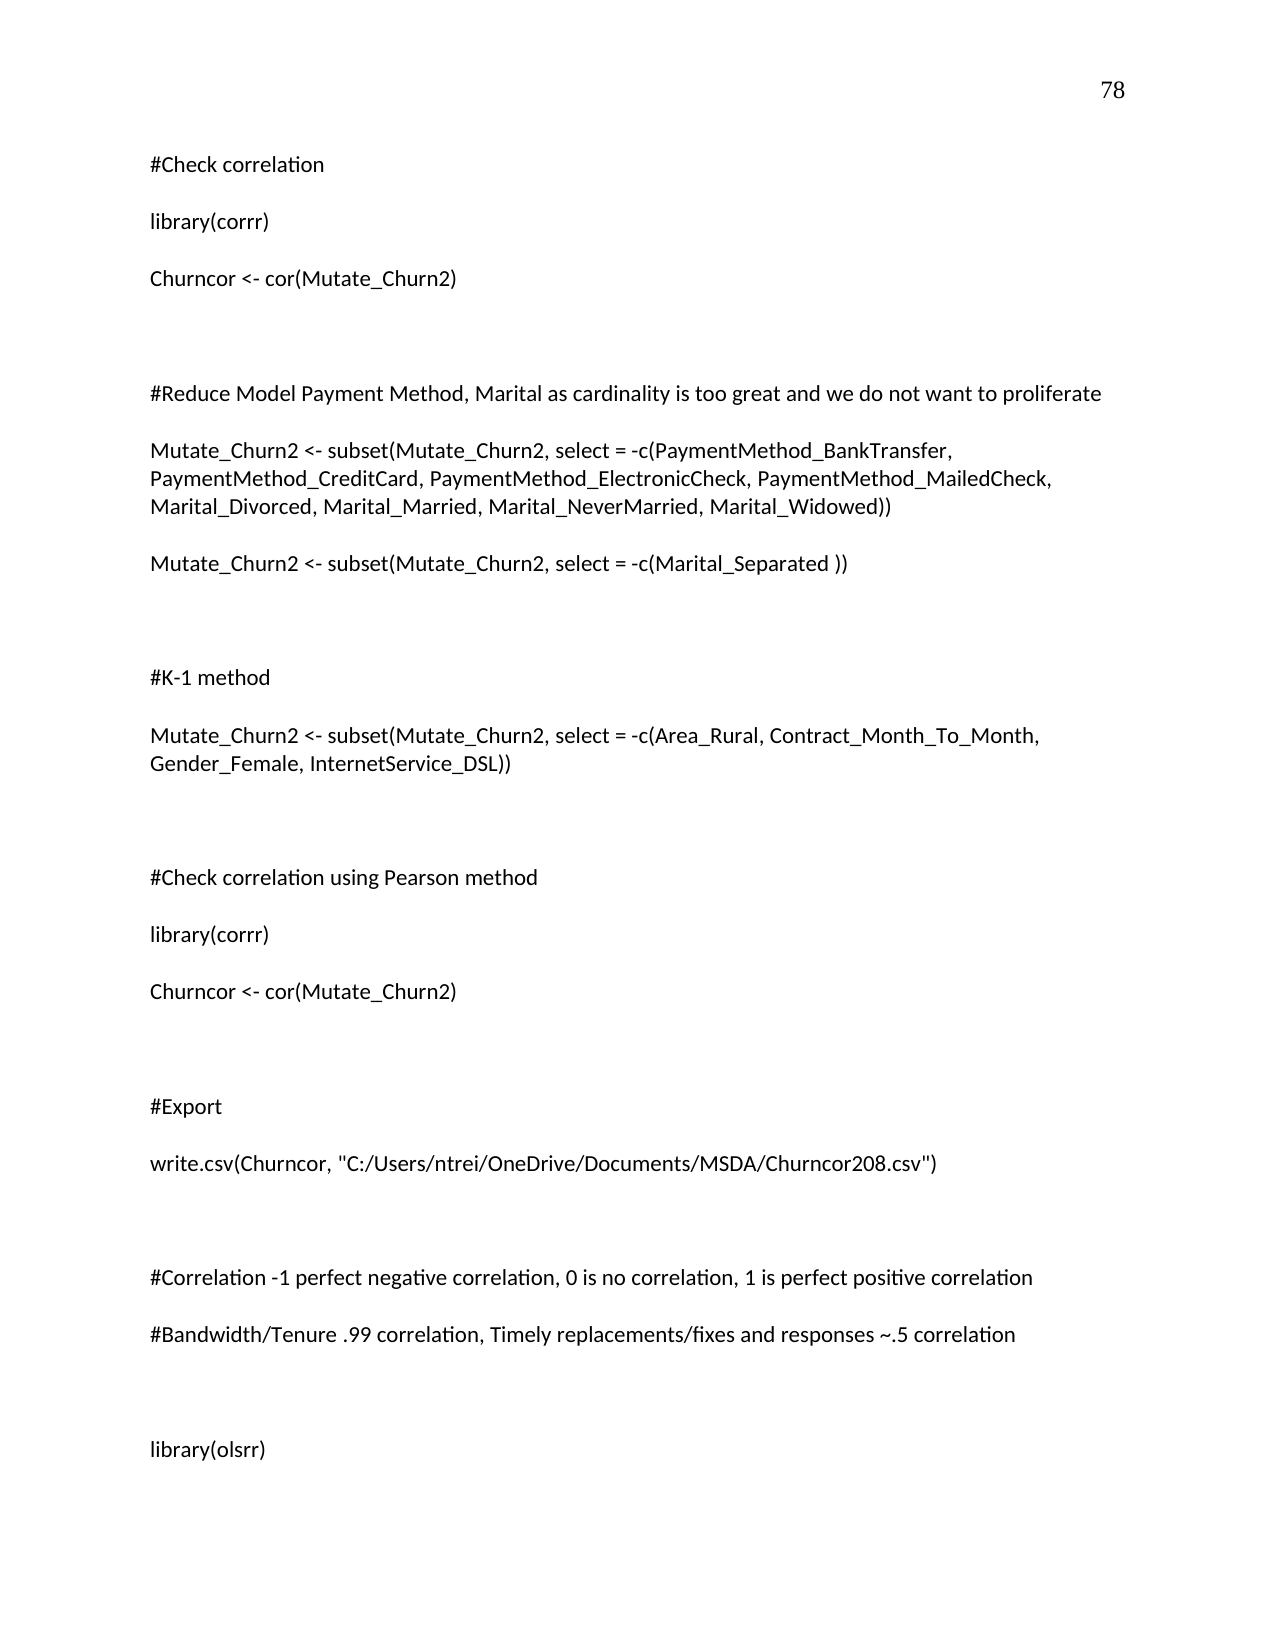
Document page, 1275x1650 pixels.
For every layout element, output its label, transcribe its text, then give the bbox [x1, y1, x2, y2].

text #Correlation -1 perfect negative correlation, 0 is no correlation, 1 is perfect positive correlation [150, 1263, 1125, 1291]
text Churncor <- cor(Mutate_Churn2) [150, 977, 1125, 1006]
text #Check correlation [150, 150, 1125, 178]
text #K-1 method [150, 663, 1125, 692]
text write.csv(Churncor, "C:/Users/ntrei/OneDrive/Documents/MSDA/Churncor208.csv") [150, 1149, 1125, 1177]
text Mutate_Churn2 <- subset(Mutate_Churn2, select = -c(Area_Rural, Contract_Month_To_Month, Gender_Female, InternetService_DSL)) [150, 721, 1125, 777]
text Mutate_Churn2 <- subset(Mutate_Churn2, select = -c(PaymentMethod_BankTransfer, PaymentMethod_CreditCard, PaymentMethod_ElectronicCheck, PaymentMethod_MailedCheck, Marital_Divorced, Marital_Married, Marital_NeverMarried, Marital_Widowed)) [150, 436, 1125, 520]
text #Export [150, 1092, 1125, 1120]
text #Check correlation using Pearson method [150, 863, 1125, 891]
text Churncor <- cor(Mutate_Churn2) [150, 264, 1125, 292]
text #Bandwidth/Tenure .99 correlation, Timely replacements/fixes and responses ~.5 correlation [150, 1321, 1125, 1349]
text Mutate_Churn2 <- subset(Mutate_Churn2, select = -c(Marital_Separated )) [150, 549, 1125, 577]
text #Reduce Model Payment Method, Marital as cardinality is too great and we do not want to proliferate [150, 379, 1125, 407]
text library(olsrr) [150, 1435, 1125, 1463]
text library(corrr) [150, 207, 1125, 235]
text library(corrr) [150, 920, 1125, 948]
